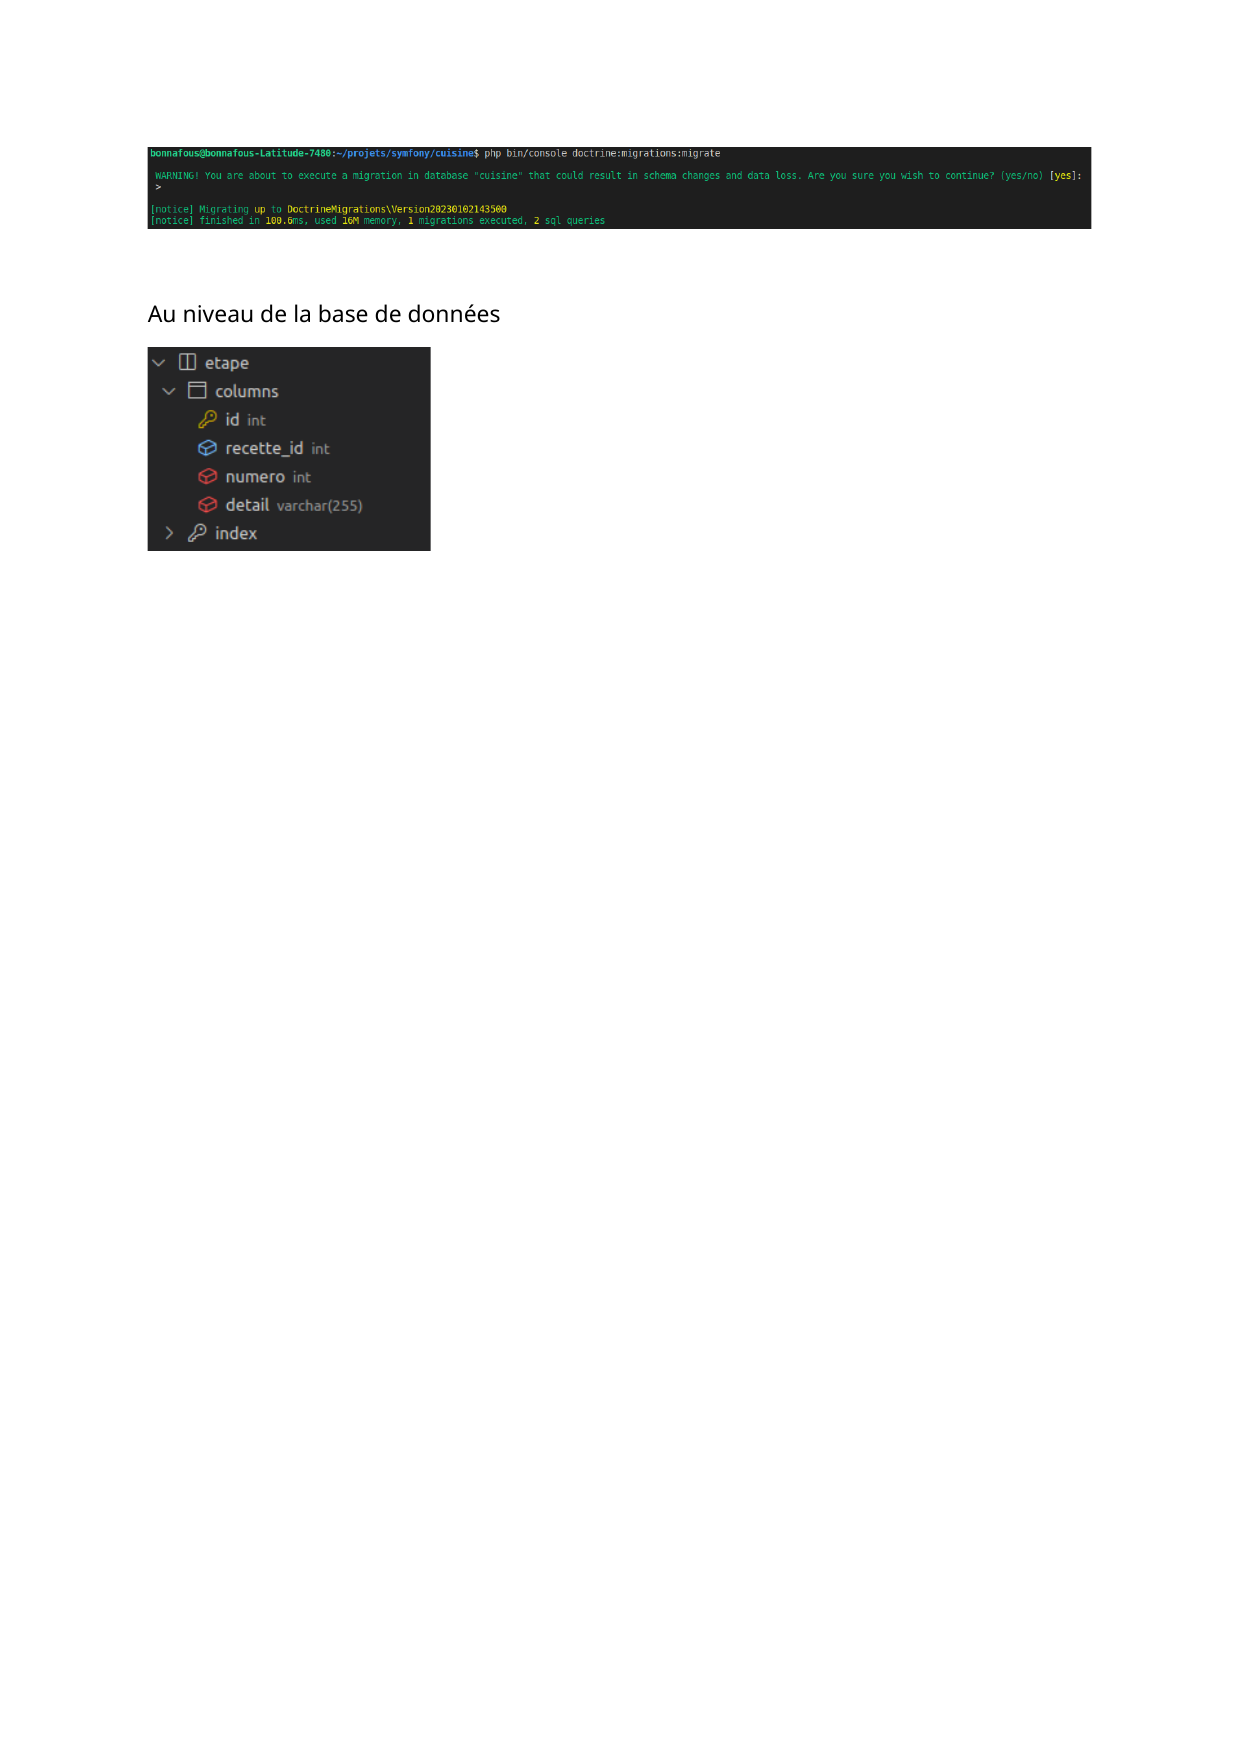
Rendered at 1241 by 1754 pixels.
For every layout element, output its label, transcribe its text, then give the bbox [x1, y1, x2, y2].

picture [147, 347, 431, 551]
picture [147, 147, 1092, 229]
text Au niveau de la base de données [148, 297, 1093, 329]
